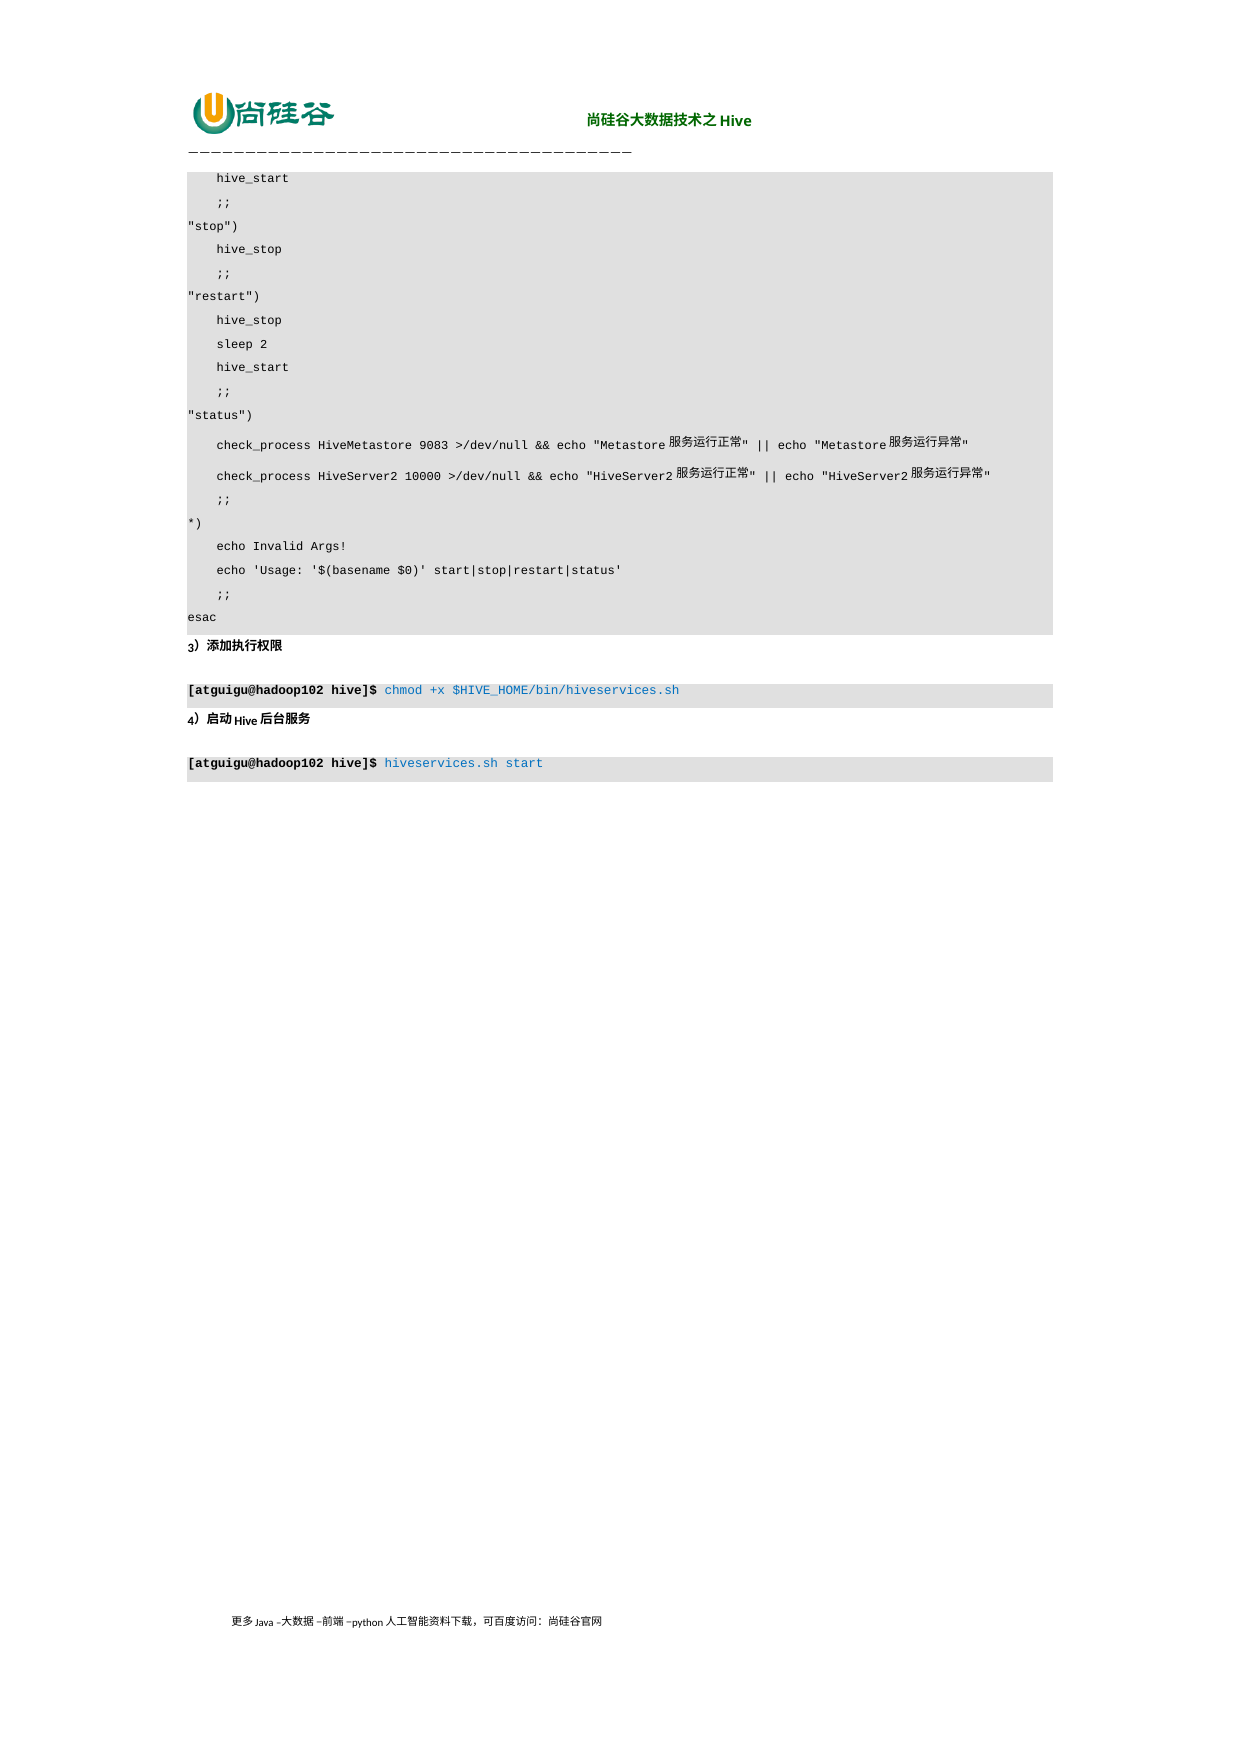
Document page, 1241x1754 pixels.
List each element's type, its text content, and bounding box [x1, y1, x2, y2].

text 3）添加执行权限 [187, 635, 1053, 668]
text ;; [187, 493, 1053, 517]
text echo Invalid Args! [187, 541, 1053, 564]
text hive_start [187, 172, 1053, 196]
text ;; [187, 196, 1053, 220]
text hive_stop [187, 314, 1053, 338]
text [atguigu@hadoop102 hive]$ chmod +x $HIVE_HOME/bin/hiveservices.sh [187, 684, 1053, 708]
text "status") [187, 409, 1053, 433]
text echo 'Usage: '$(basename $0)' start|stop|restart|status' [187, 564, 1053, 588]
text check_process HiveMetastore 9083 >/dev/null && echo "Metastore服务运行正常" || echo "Metastore服务运行异常" [187, 433, 1053, 463]
text hive_start [187, 362, 1053, 385]
text ;; [187, 267, 1053, 291]
text esac [187, 612, 1053, 635]
text 4）启动Hive后台服务 [187, 708, 1053, 741]
text ;; [187, 588, 1053, 612]
text check_process HiveServer2 10000 >/dev/null && echo "HiveServer2服务运行正常" || echo "HiveServer2服务运行异常" [187, 463, 1053, 493]
text hive_stop [187, 243, 1053, 267]
text sleep 2 [187, 338, 1053, 362]
text "restart") [187, 291, 1053, 314]
text ;; [187, 385, 1053, 409]
text "stop") [187, 220, 1053, 243]
text [atguigu@hadoop102 hive]$ hiveservices.sh start [187, 757, 1053, 782]
text *) [187, 517, 1053, 541]
